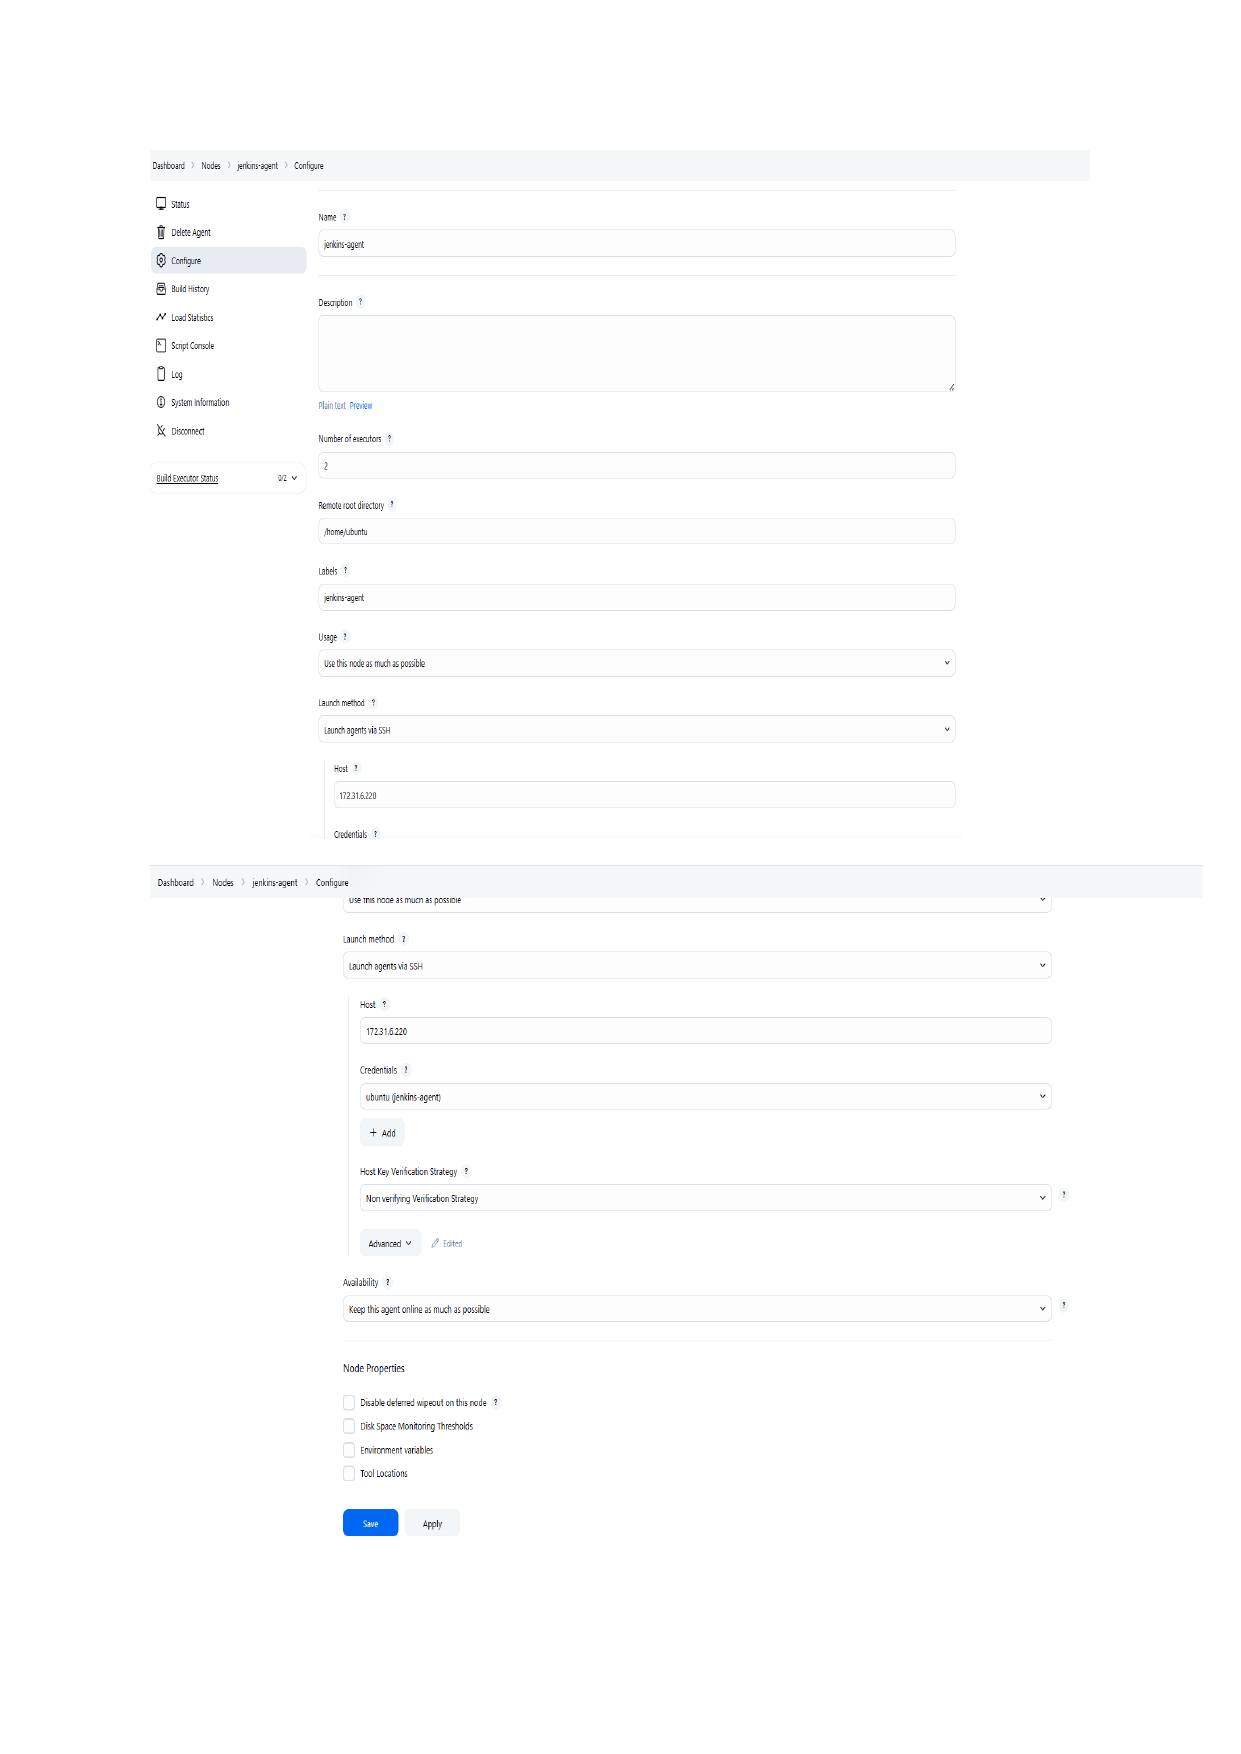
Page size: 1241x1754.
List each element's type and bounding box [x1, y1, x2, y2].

picture [150, 150, 1091, 839]
picture [150, 857, 1203, 1557]
